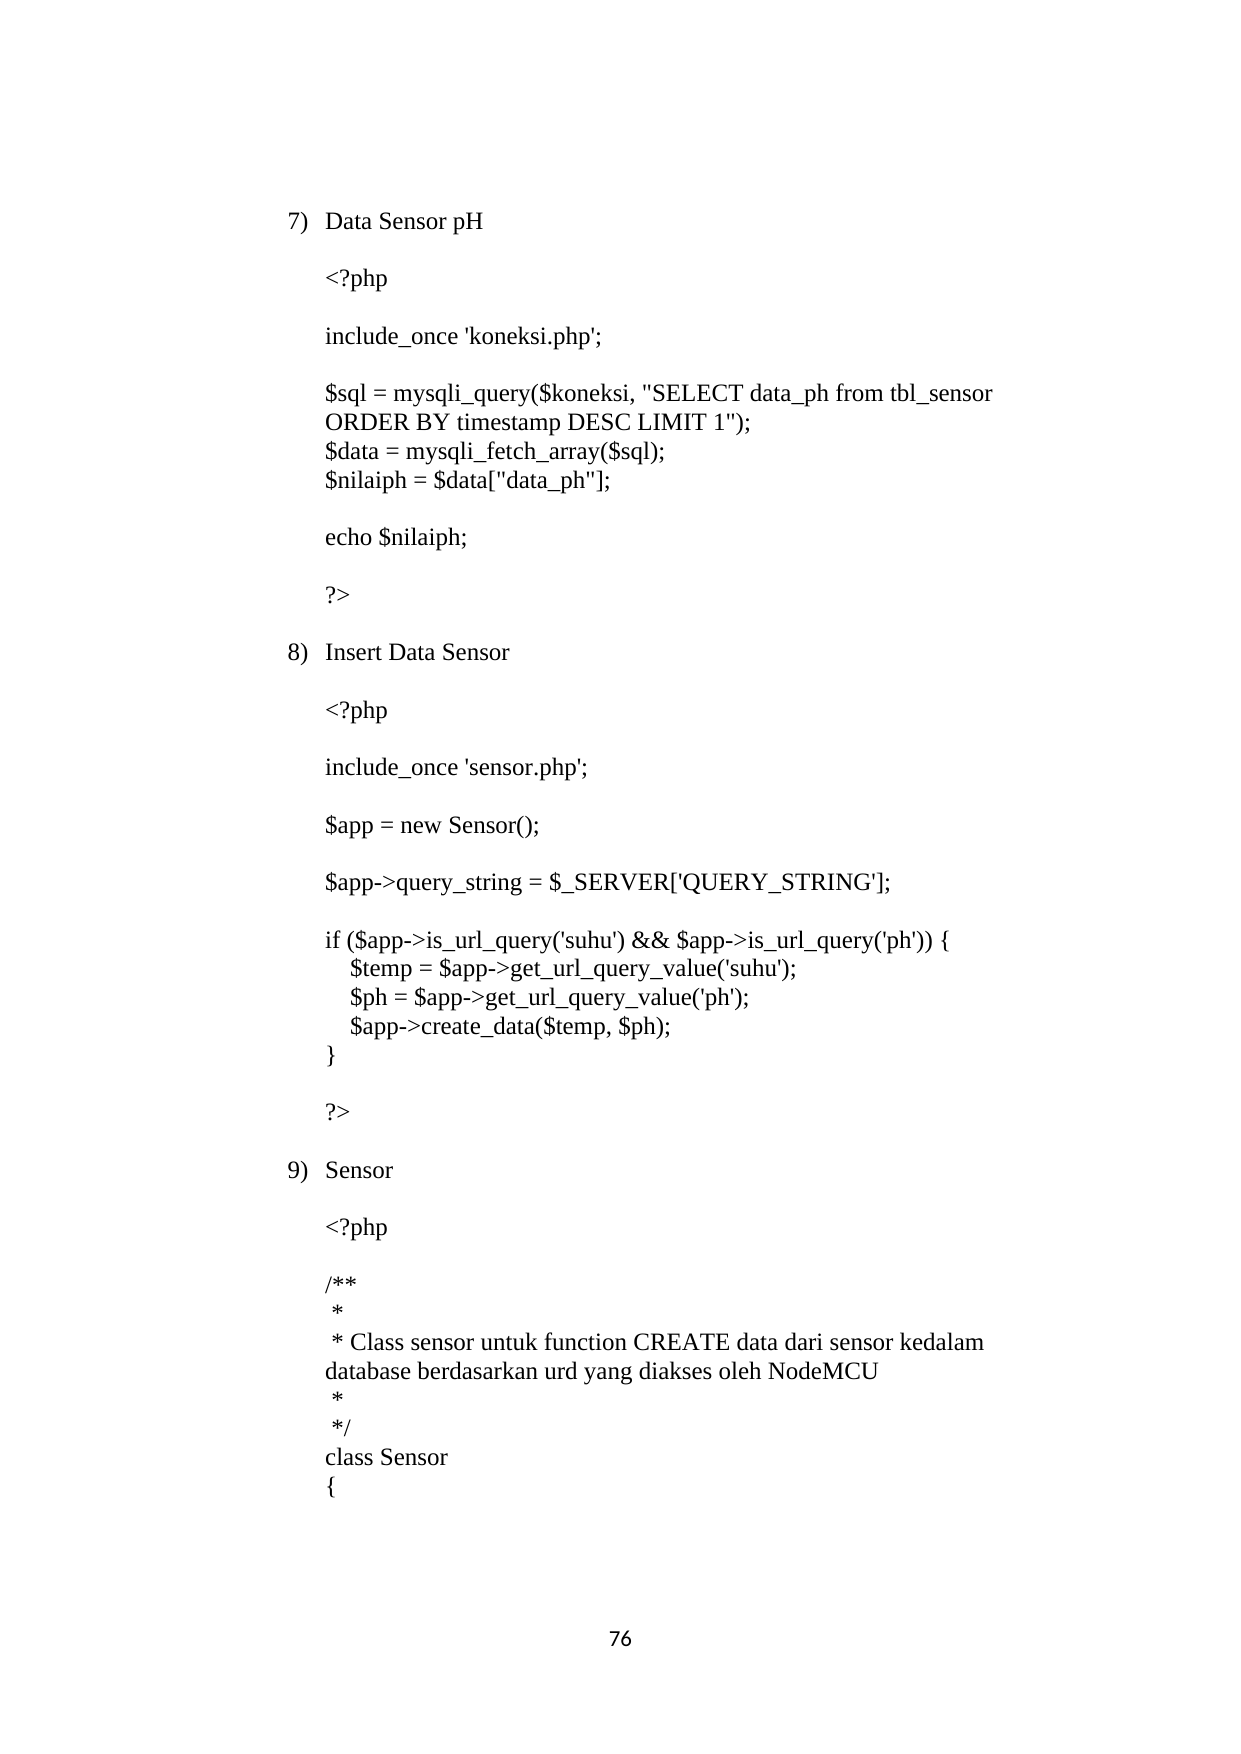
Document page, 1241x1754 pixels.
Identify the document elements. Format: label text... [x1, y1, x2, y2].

text echo $nilaiph; [325, 522, 1033, 551]
text ?> [325, 1097, 1033, 1126]
text $sql = mysqli_query($koneksi, "SELECT data_ph from tbl_sensor ORDER BY timestamp DESC LIMIT 1"); [325, 378, 1033, 436]
text include_once 'sensor.php'; [325, 752, 1033, 781]
text include_once 'koneksi.php'; [325, 321, 1033, 350]
text $app = new Sensor(); [325, 810, 1033, 838]
text /** [325, 1270, 1033, 1298]
list Sensor [287, 1155, 1033, 1183]
text * Class sensor untuk function CREATE data dari sensor kedalam database berdasarkan urd yang diakses oleh NodeMCU [325, 1327, 1033, 1385]
list Data Sensor pH [287, 206, 1033, 235]
text $ph = $app->get_url_query_value('ph'); [325, 982, 1033, 1011]
text class Sensor [325, 1442, 1033, 1471]
text <?php [325, 695, 1033, 723]
text if ($app->is_url_query('suhu') && $app->is_url_query('ph')) { [325, 925, 1033, 953]
text ?> [325, 580, 1033, 608]
text * [325, 1385, 1033, 1413]
text { [325, 1471, 1033, 1500]
text $temp = $app->get_url_query_value('suhu'); [325, 953, 1033, 982]
text * [325, 1298, 1033, 1327]
text <?php [325, 263, 1033, 292]
list Insert Data Sensor [287, 637, 1033, 666]
text $app->query_string = $_SERVER['QUERY_STRING']; [325, 867, 1033, 896]
text $data = mysqli_fetch_array($sql); [325, 436, 1033, 465]
text $app->create_data($temp, $ph); [325, 1011, 1033, 1040]
text } [325, 1040, 1033, 1068]
text $nilaiph = $data["data_ph"]; [325, 465, 1033, 493]
text <?php [325, 1212, 1033, 1241]
text */ [325, 1413, 1033, 1442]
